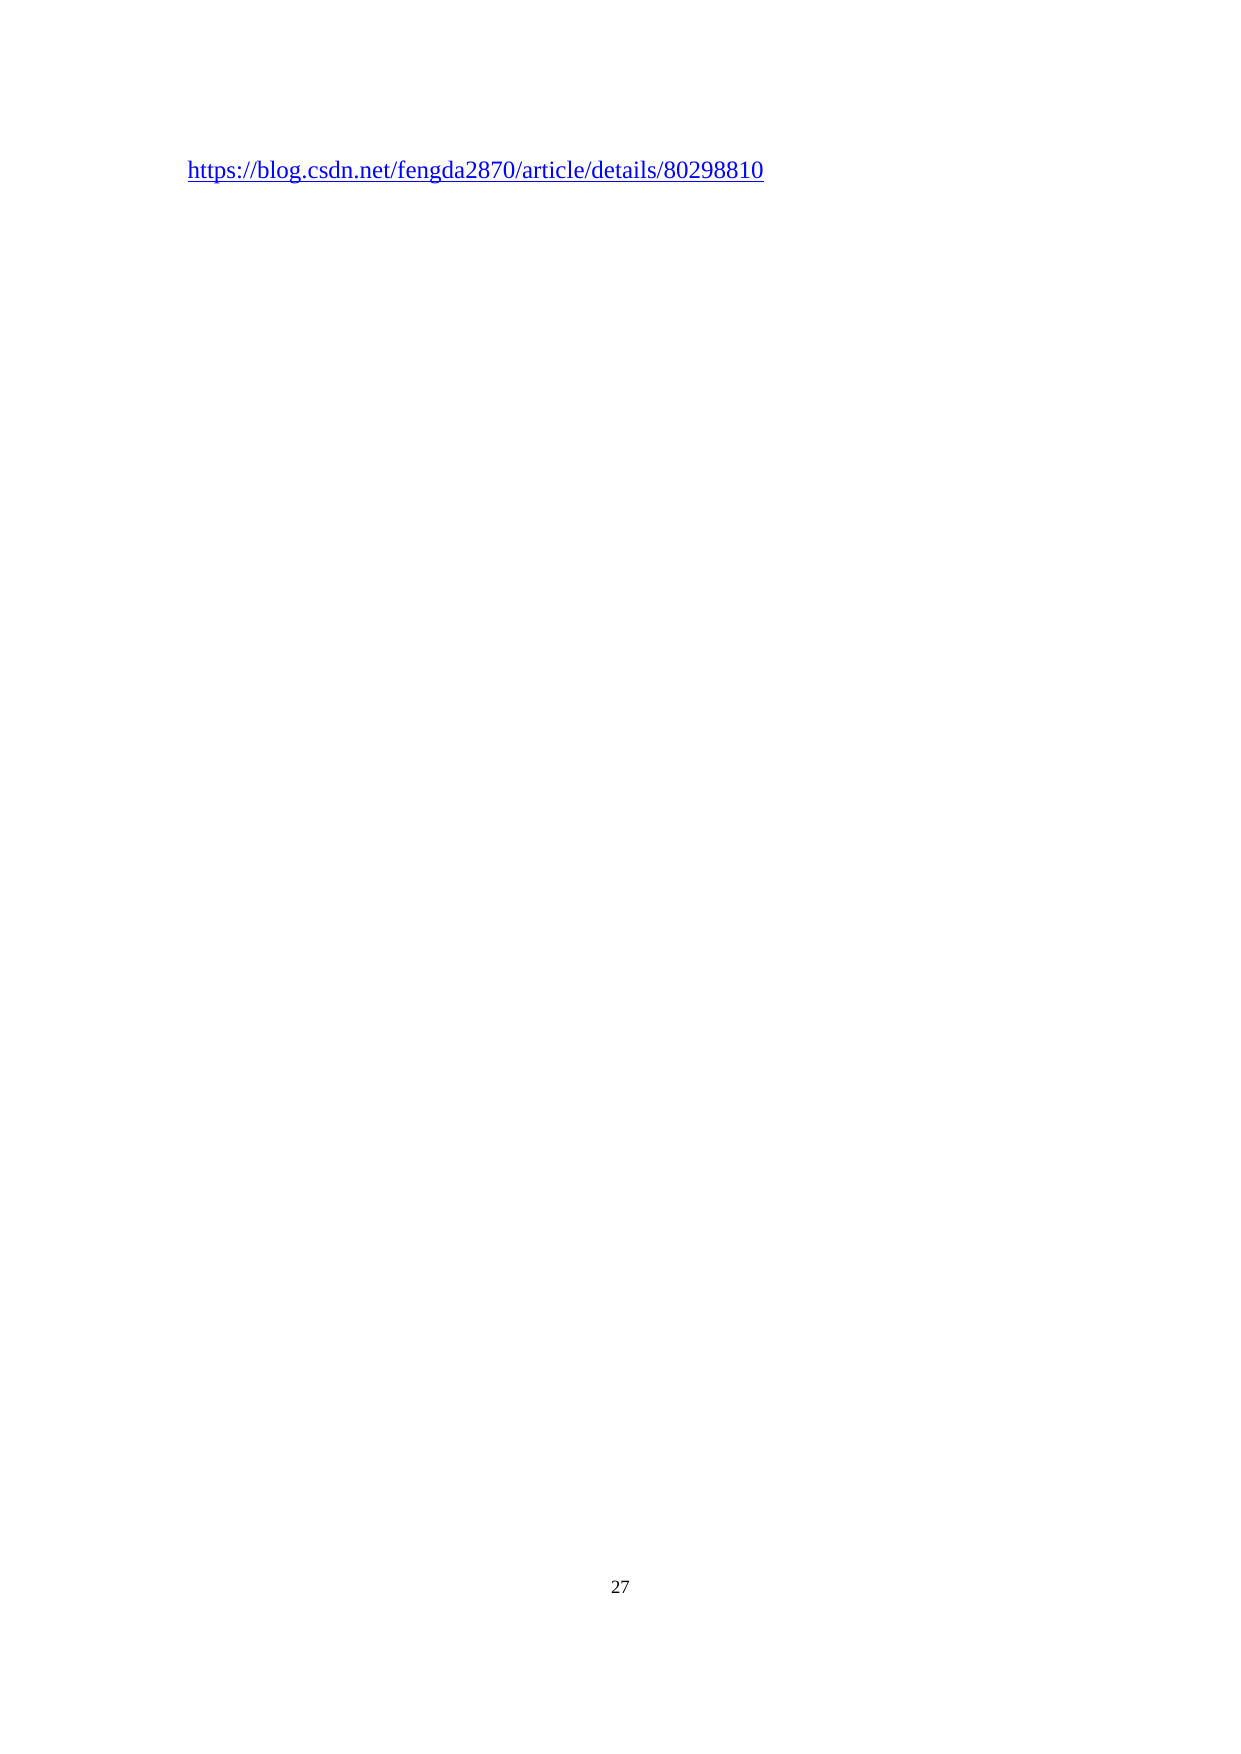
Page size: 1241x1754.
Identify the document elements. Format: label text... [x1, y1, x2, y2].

text https://blog.csdn.net/fengda2870/article/details/80298810 [187, 154, 1053, 186]
